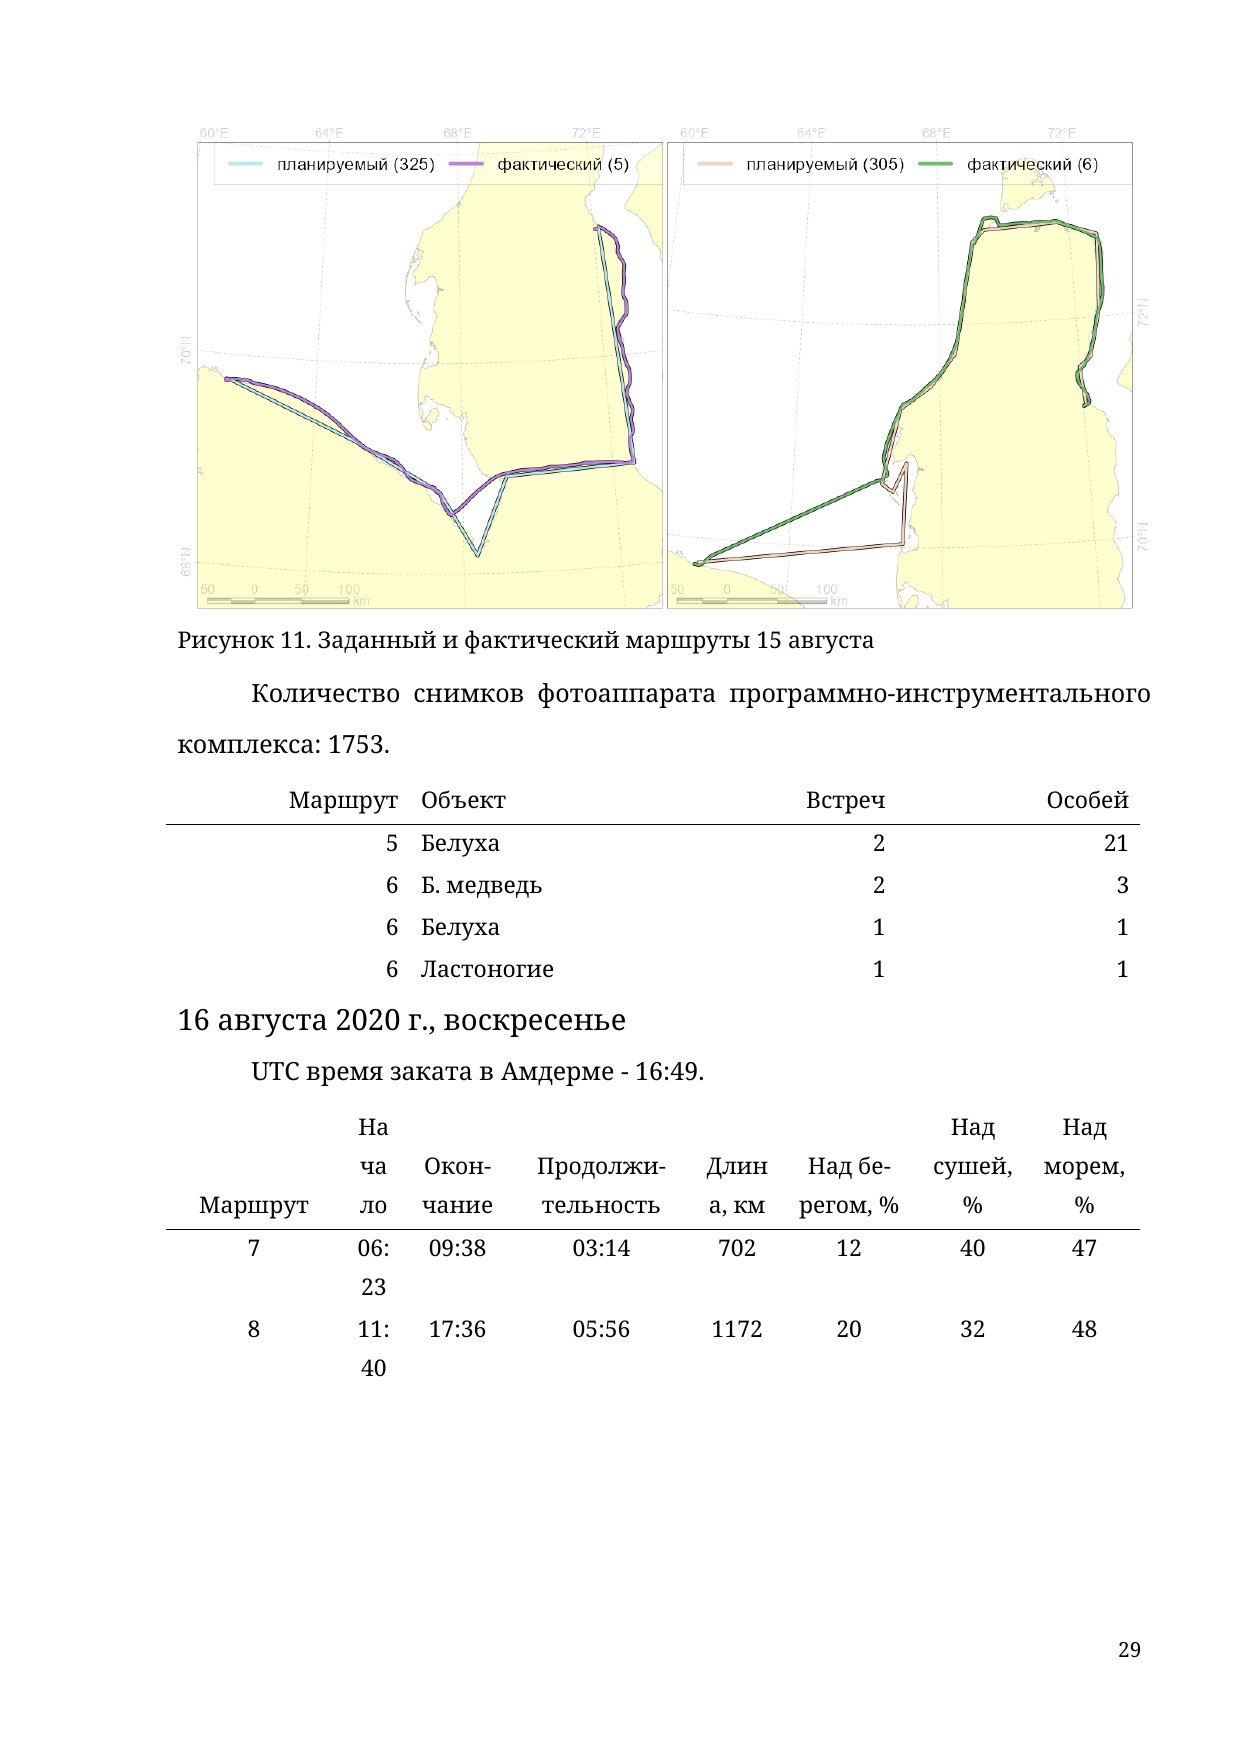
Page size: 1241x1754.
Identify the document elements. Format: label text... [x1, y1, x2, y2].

table_cell 20 [781, 1311, 917, 1392]
table_cell 3 [897, 867, 1140, 909]
subtitle 16 августа 2020 г., воскресенье [177, 999, 1152, 1039]
table_cell 05:56 [509, 1311, 693, 1392]
table_header Над морем, % [1029, 1109, 1140, 1228]
table_header Объект [410, 782, 653, 824]
table_cell 2 [653, 825, 897, 867]
table_cell 1 [897, 951, 1140, 993]
table_header Маршрут [166, 1109, 342, 1228]
table_header Окончание [406, 1109, 509, 1228]
table_header Продолжительность [509, 1109, 693, 1228]
table_cell 8 [166, 1311, 342, 1392]
table_cell 6 [166, 867, 409, 909]
table_cell 21 [897, 825, 1140, 867]
table_cell 12 [781, 1230, 917, 1311]
table_header Начало [342, 1109, 406, 1228]
table_cell 47 [1029, 1230, 1140, 1311]
picture [177, 124, 1151, 612]
table_cell 6 [166, 951, 409, 993]
table_cell Б. медведь [410, 867, 653, 909]
table_header Встреч [653, 782, 897, 824]
table_cell 06:23 [342, 1230, 406, 1311]
text UTC время заката в Амдерме - 16:49. [177, 1053, 1152, 1087]
table_header Особей [897, 782, 1140, 824]
table_cell 40 [917, 1230, 1028, 1311]
table_cell 1172 [693, 1311, 781, 1392]
table_cell 702 [693, 1230, 781, 1311]
text Количество снимков фотоаппарата программно-инструментального комплекса: 1753. [177, 676, 1152, 761]
table_cell 7 [166, 1230, 342, 1311]
table_cell 1 [653, 951, 897, 993]
text Рисунок 11. Заданный и фактический маршруты 15 августа [177, 624, 1152, 655]
table_cell 1 [897, 909, 1140, 951]
table_cell 6 [166, 909, 409, 951]
table_cell 11:40 [342, 1311, 406, 1392]
table_header Длина, км [693, 1109, 781, 1228]
table_cell 03:14 [509, 1230, 693, 1311]
table_cell 1 [653, 909, 897, 951]
table_cell 32 [917, 1311, 1028, 1392]
table_header Над сушей, % [917, 1109, 1028, 1228]
table_cell 2 [653, 867, 897, 909]
table_cell 09:38 [406, 1230, 509, 1311]
table_header Над берегом, % [781, 1109, 917, 1228]
table_cell 5 [166, 825, 409, 867]
table_cell Ластоногие [410, 951, 653, 993]
table_header Маршрут [166, 782, 409, 824]
table_cell Белуха [410, 909, 653, 951]
table_cell 17:36 [406, 1311, 509, 1392]
table_cell 48 [1029, 1311, 1140, 1392]
table_cell Белуха [410, 825, 653, 867]
